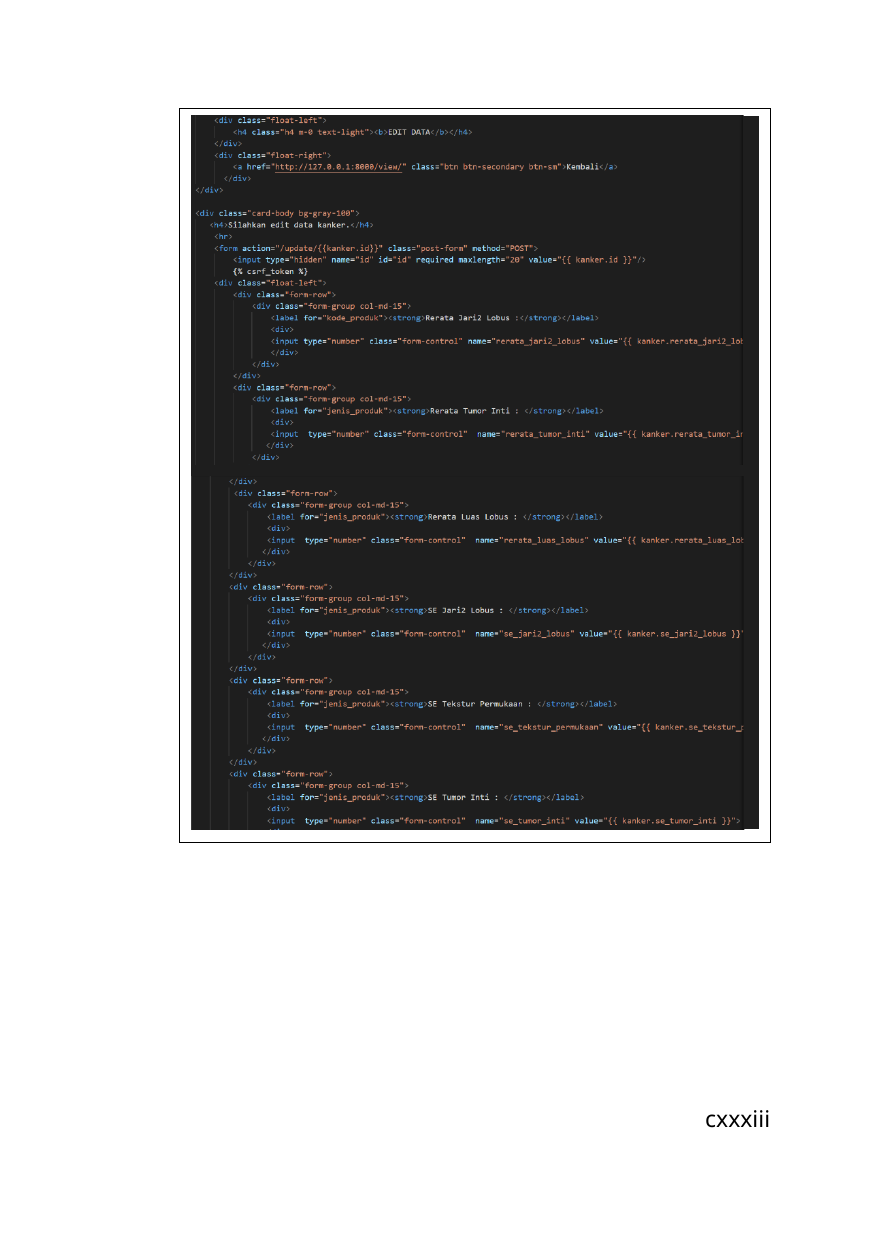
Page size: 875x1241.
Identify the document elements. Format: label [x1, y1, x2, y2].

picture [191, 476, 745, 830]
table_header [180, 109, 770, 842]
picture [191, 115, 744, 465]
